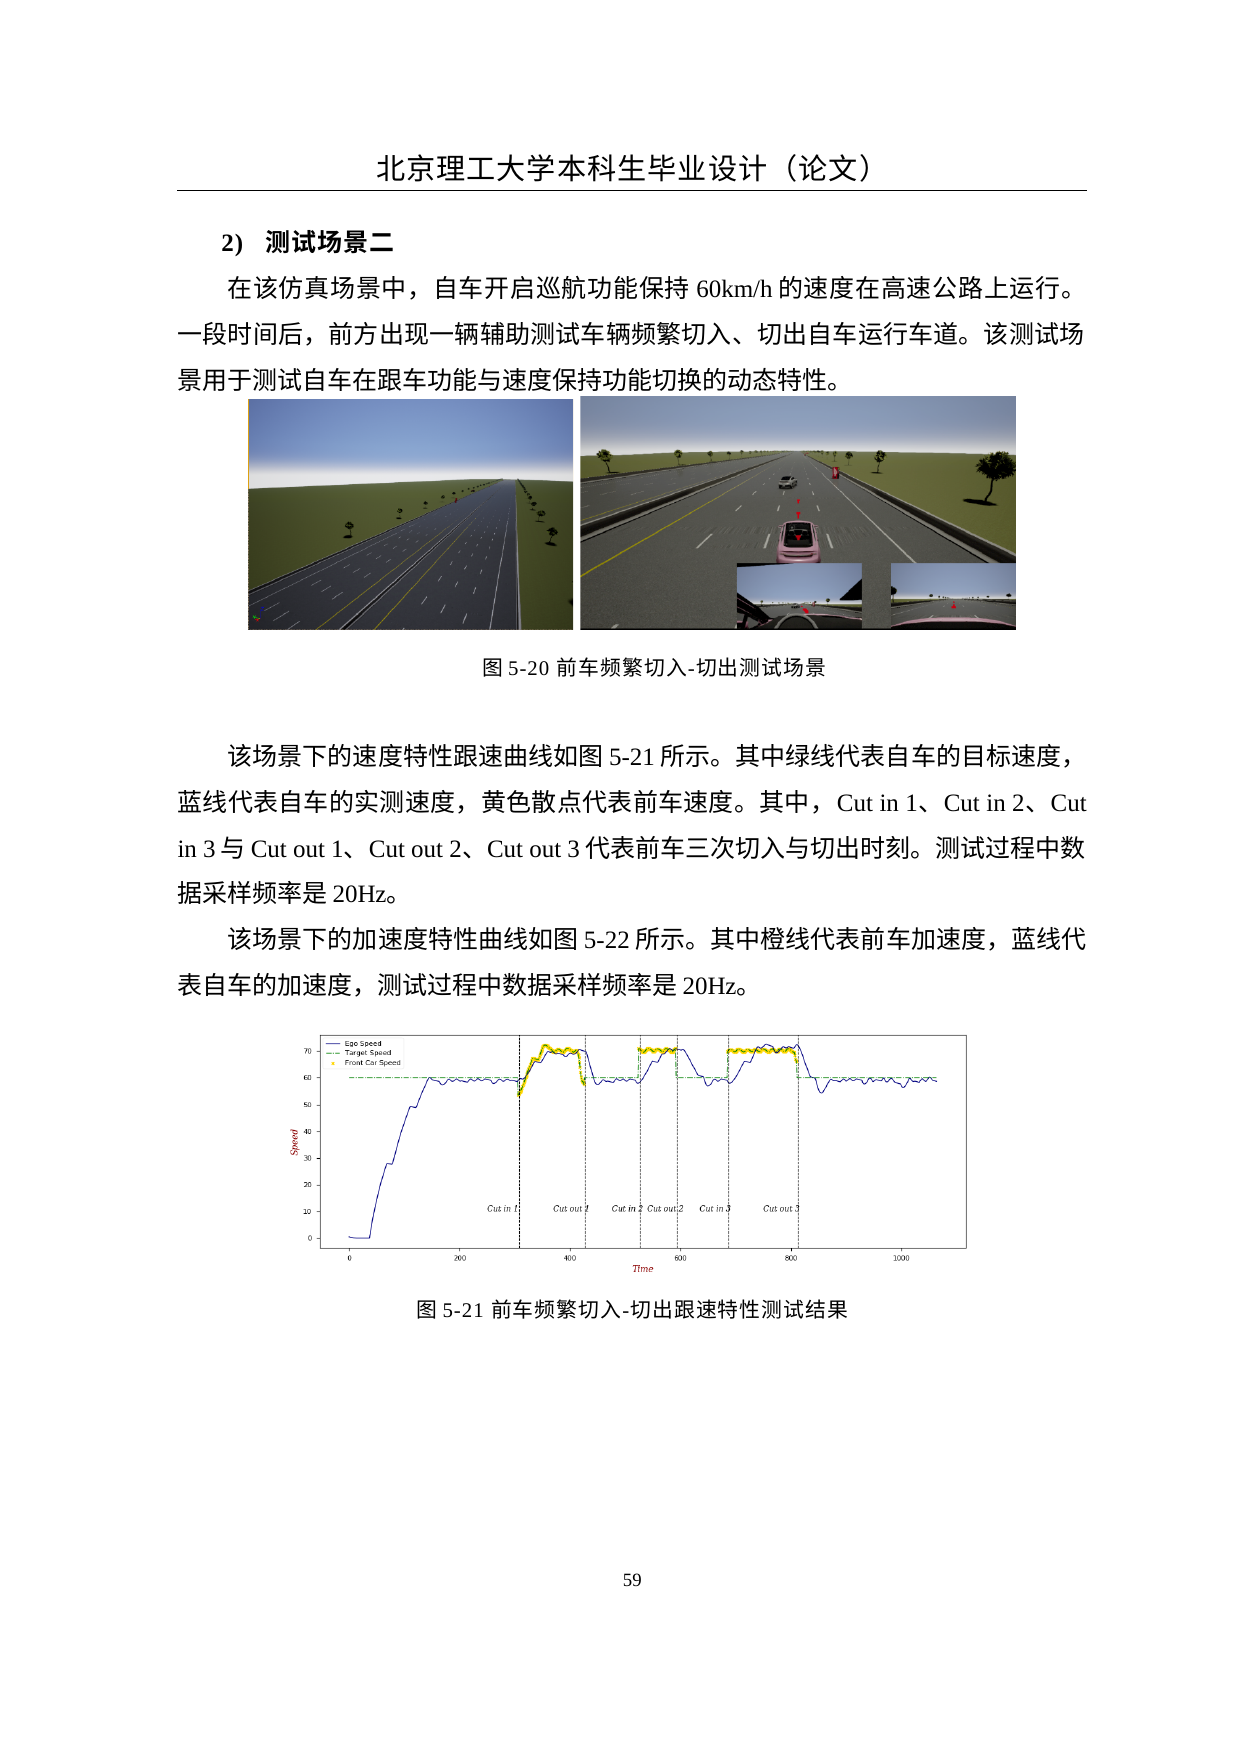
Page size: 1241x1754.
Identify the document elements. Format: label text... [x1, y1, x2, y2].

picture [248, 399, 574, 630]
text 图5-21 前车频繁切入-切出跟速特性测试结果 [177, 1277, 1087, 1323]
picture [215, 1001, 1049, 1278]
picture [580, 396, 1016, 630]
text 在该仿真场景中，自车开启巡航功能保持60km/h的速度在高速公路上运行。一段时间后，前方出现一辆辅助测试车辆频繁切入、切出自车运行车道。该测试场景用于测试自车在跟车功能与速度保持功能切换的动态特性。 [177, 259, 1087, 397]
list 测试场景二 [221, 213, 1087, 259]
text 图5-20 前车频繁切入-切出测试场景 [177, 635, 1087, 681]
text 该场景下的加速度特性曲线如图5-22所示。其中橙线代表前车加速度，蓝线代表自车的加速度，测试过程中数据采样频率是20Hz。 [177, 910, 1087, 1002]
text 该场景下的速度特性跟速曲线如图5-21所示。其中绿线代表自车的目标速度，蓝线代表自车的实测速度，黄色散点代表前车速度。其中，Cut in 1、Cut in 2、Cut in 3与Cut out 1、Cut out 2、Cut out 3代表前车三次切入与切出时刻。测试过程中数据采样频率是20Hz。 [177, 727, 1087, 910]
